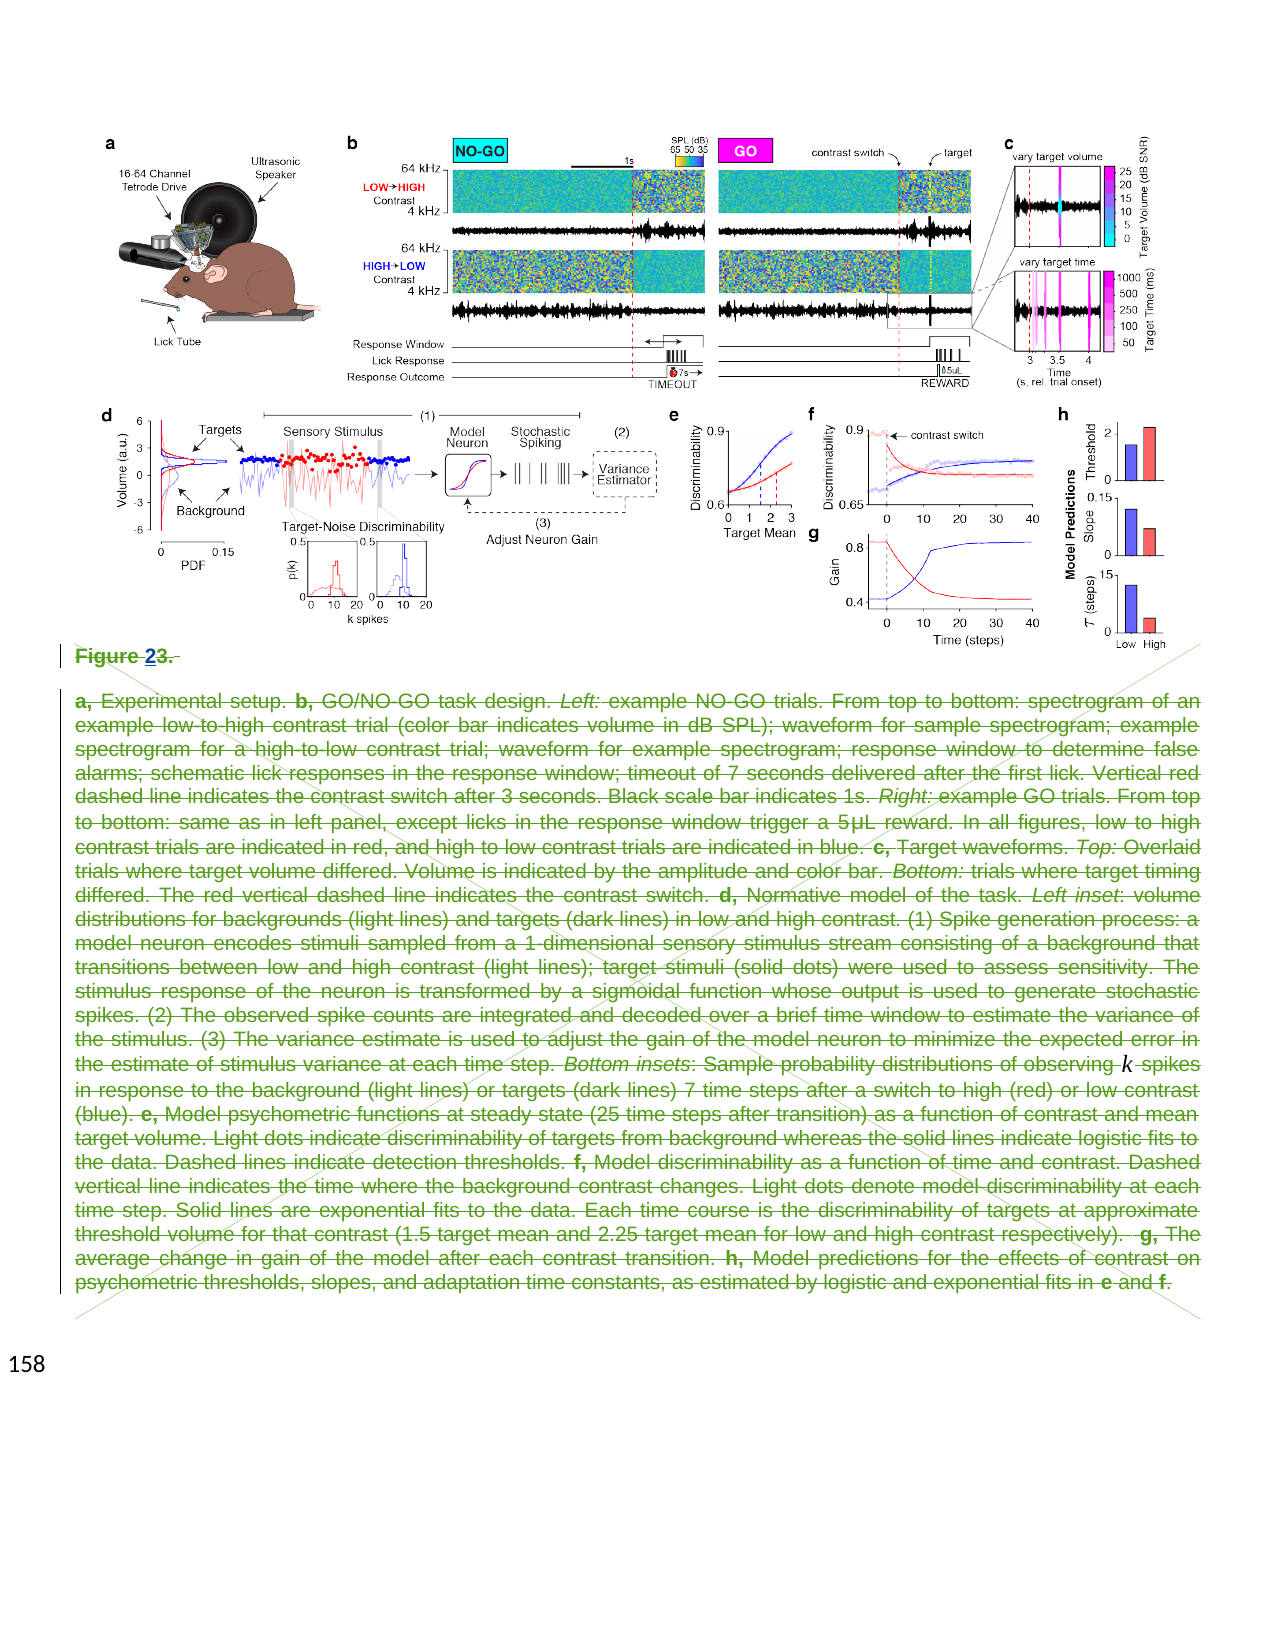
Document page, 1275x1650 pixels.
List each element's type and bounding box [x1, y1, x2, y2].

picture [1166, 646, 1199, 666]
picture [75, 658, 101, 666]
picture [79, 651, 88, 657]
picture [75, 645, 81, 657]
picture [75, 102, 1199, 666]
